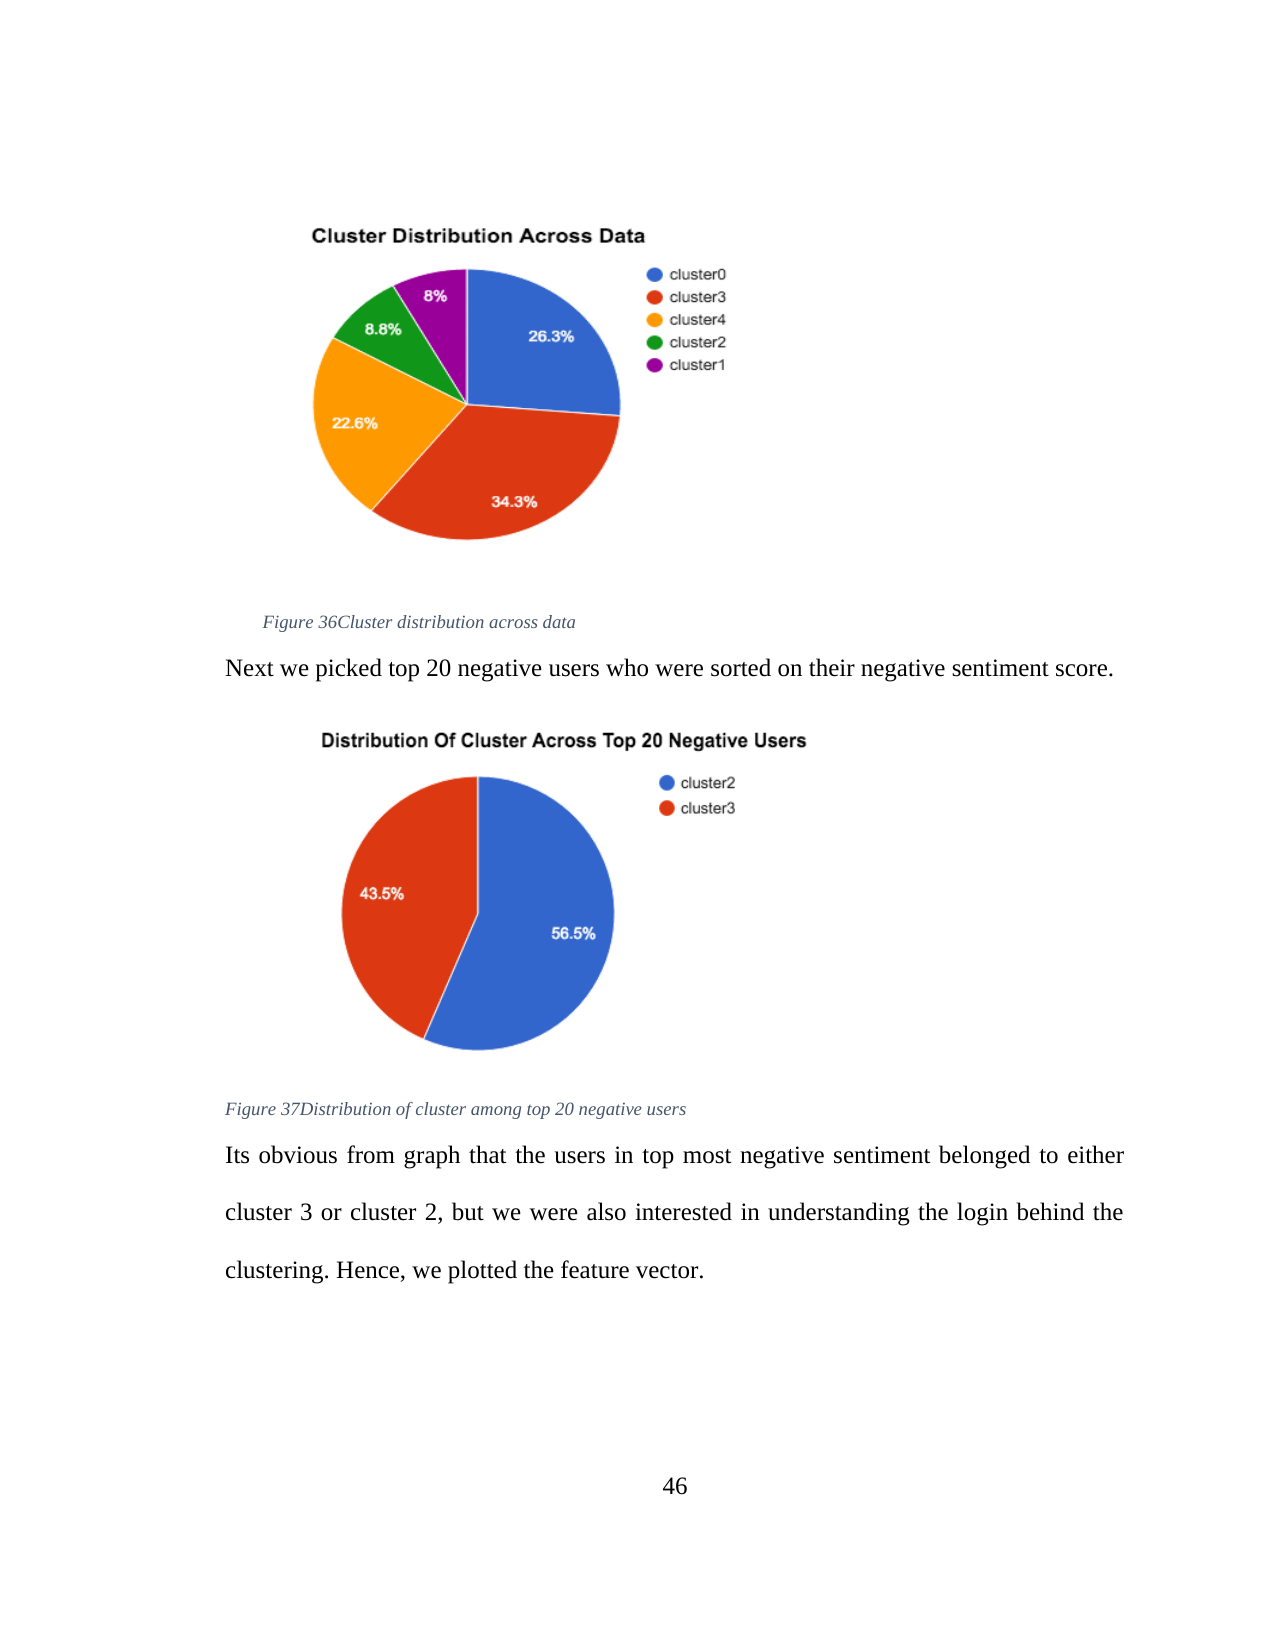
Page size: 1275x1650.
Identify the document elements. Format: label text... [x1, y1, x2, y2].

picture [225, 710, 928, 1069]
text Next we picked top 20 negative users who were sorted on their negative sentiment score. [225, 653, 1125, 682]
picture [225, 207, 928, 582]
text Its obvious from graph that the users in top most negative sentiment belonged to either cluster 3 or cluster 2, but we were also interested in understanding the login behind the clustering. Hence, we plotted the feature vector. [225, 1140, 1125, 1284]
